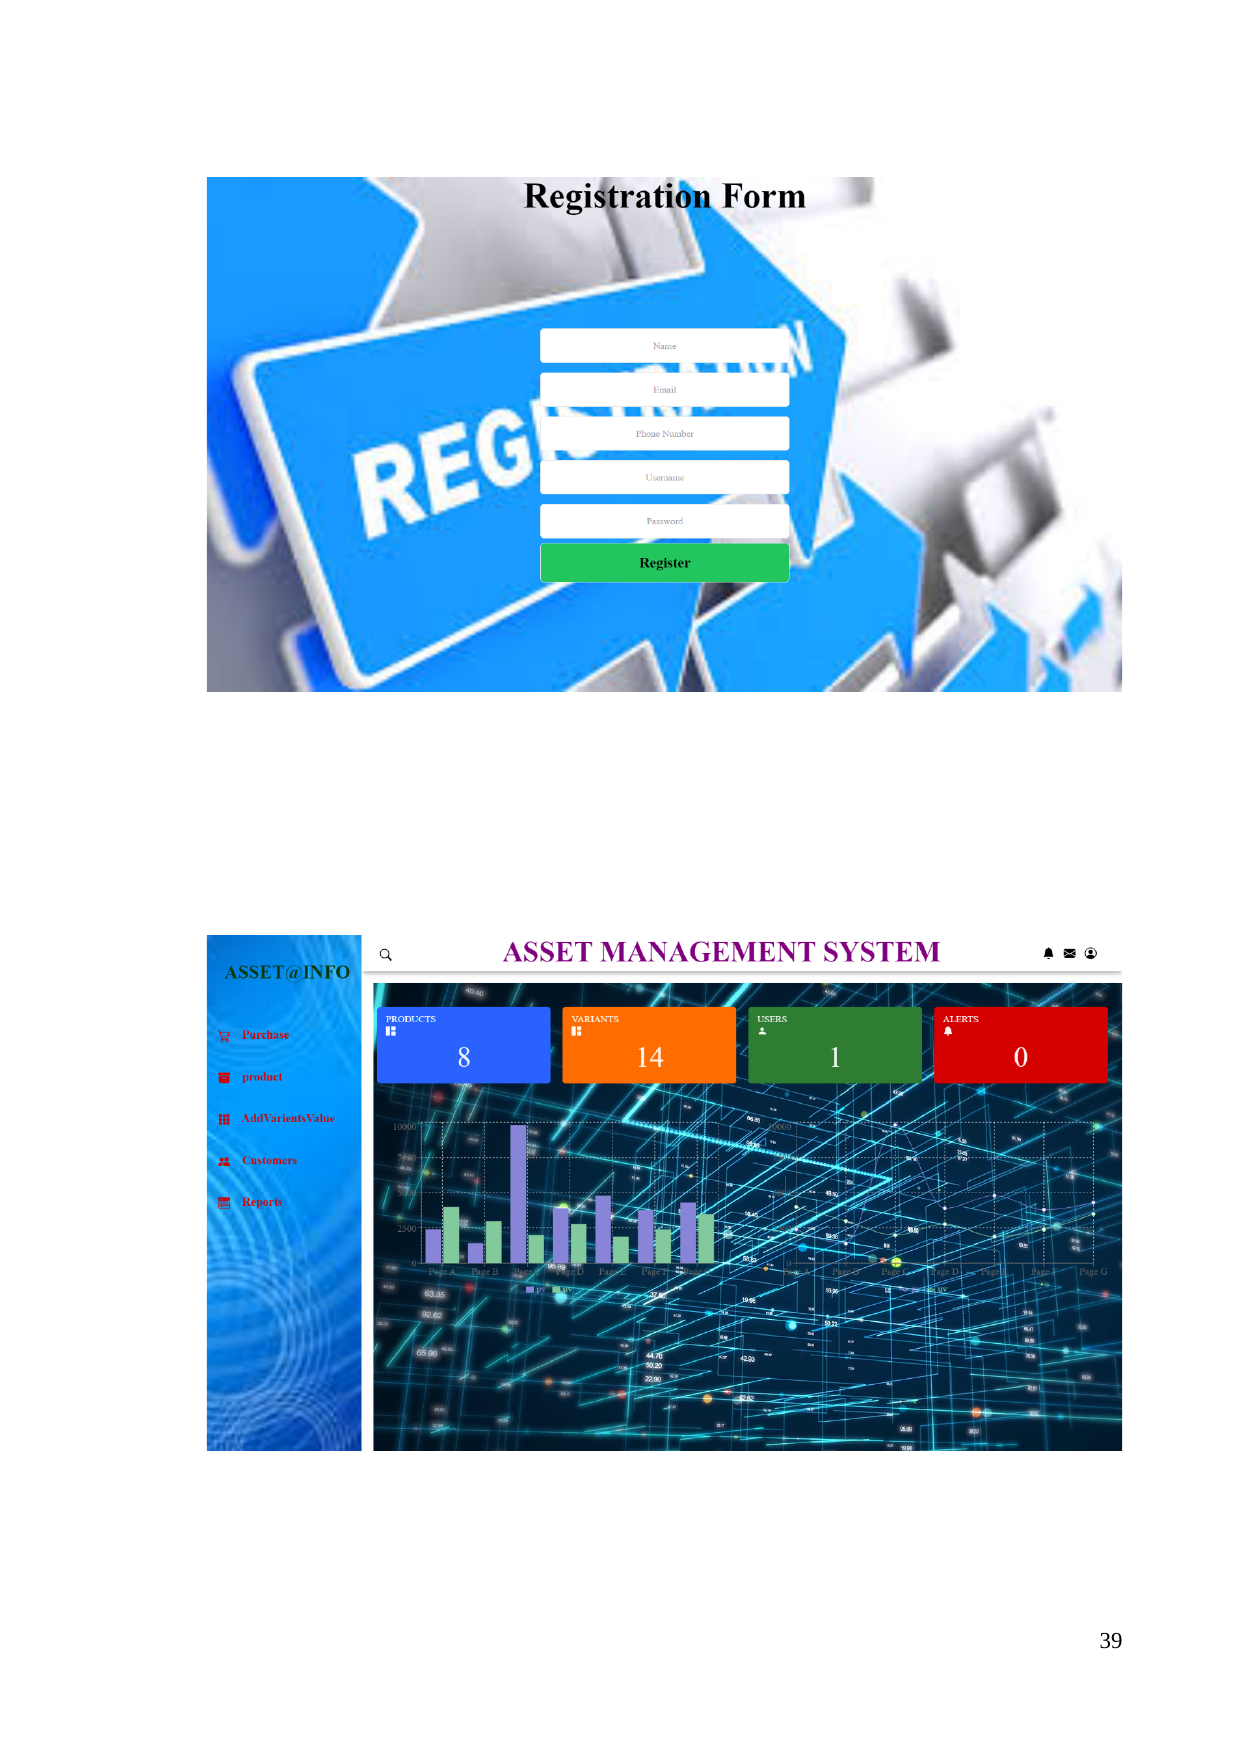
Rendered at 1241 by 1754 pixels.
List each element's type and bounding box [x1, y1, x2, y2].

picture [206, 177, 1123, 692]
picture [206, 935, 1123, 1451]
